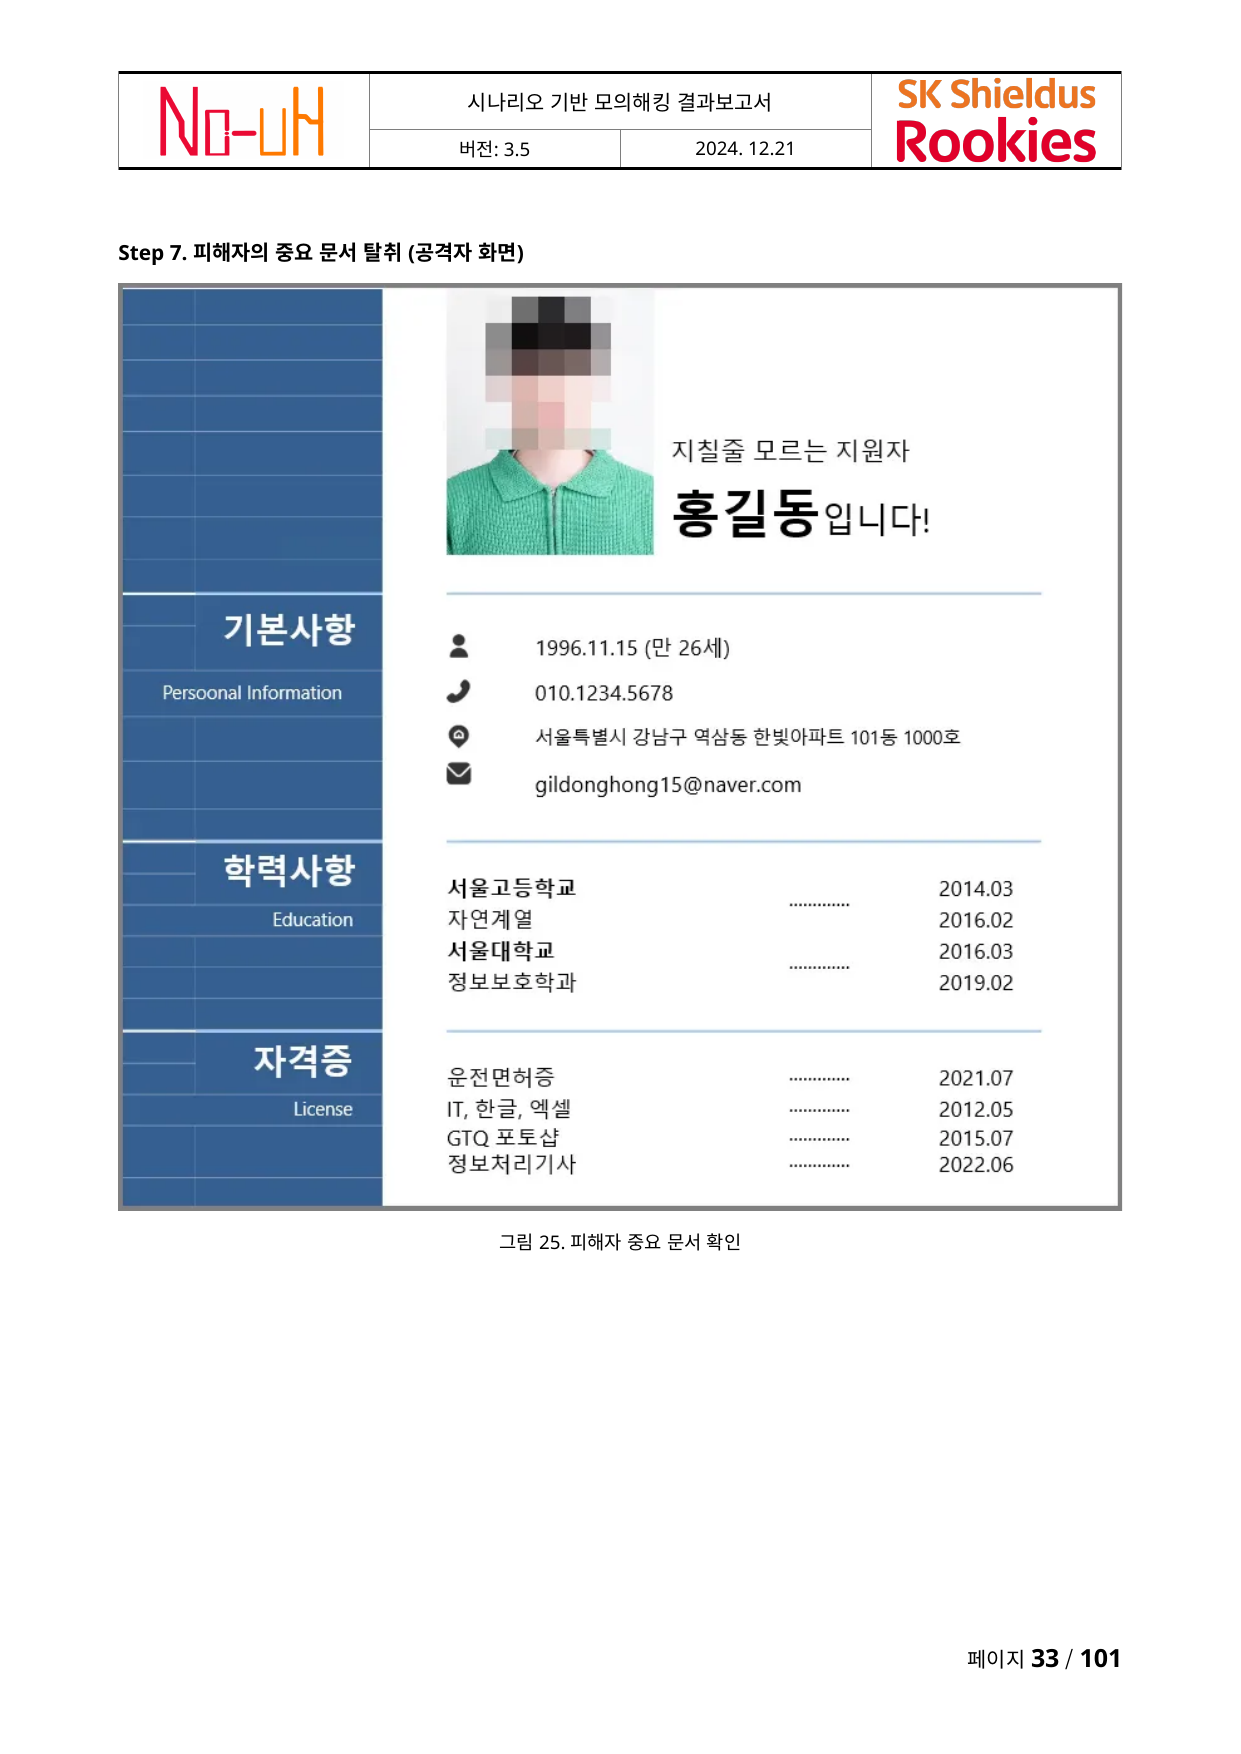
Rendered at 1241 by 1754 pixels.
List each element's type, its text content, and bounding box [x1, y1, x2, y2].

picture [118, 283, 1123, 1211]
picture [895, 73, 1097, 167]
picture [143, 81, 345, 159]
text Step 7. 피해자의 중요 문서 탈취 (공격자 화면) [118, 236, 1122, 267]
text 그림 25. 피해자 중요 문서 확인 [118, 1227, 1122, 1255]
